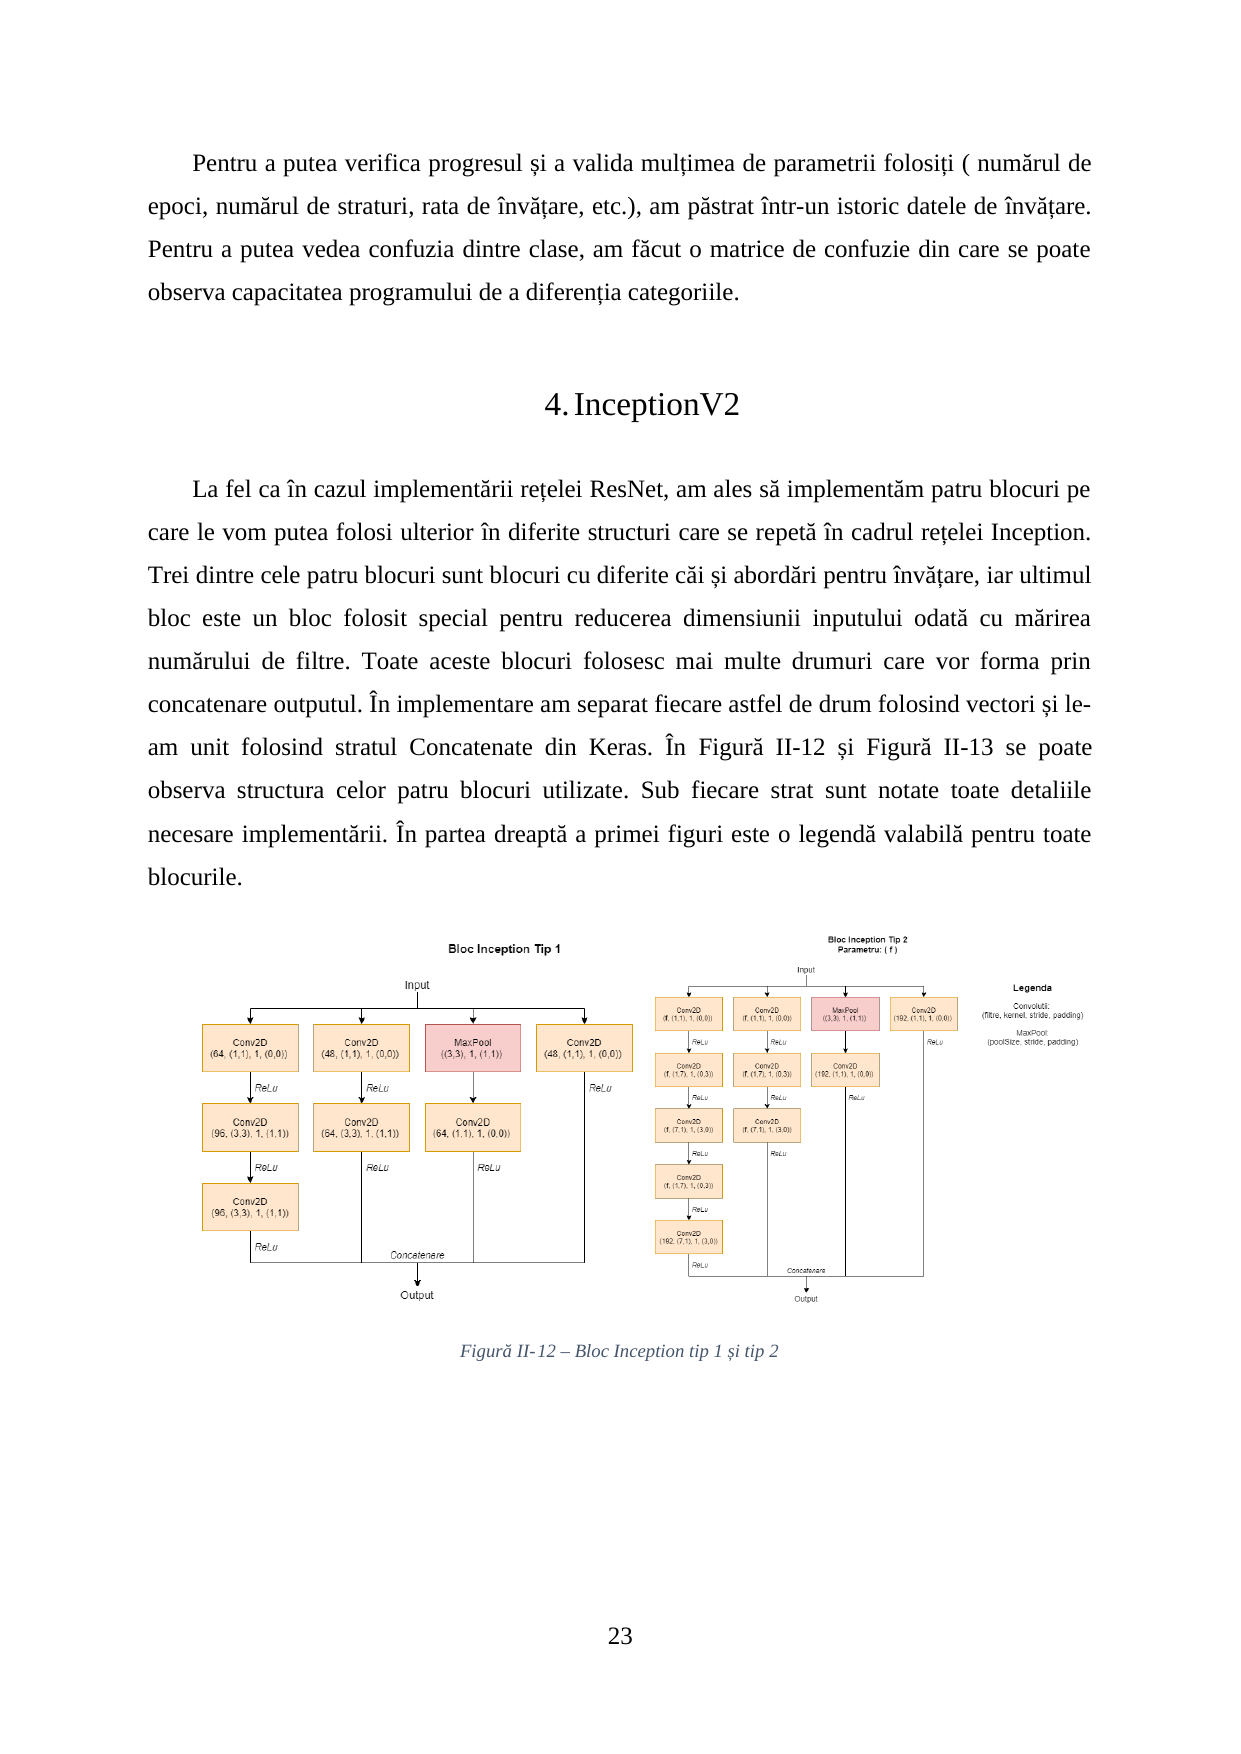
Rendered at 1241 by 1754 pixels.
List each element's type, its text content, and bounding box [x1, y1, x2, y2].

picture [198, 921, 1089, 1309]
subtitle InceptionV2 [148, 384, 1092, 423]
text Pentru a putea verifica progresul și a valida mulțimea de parametrii folosiți ( numărul de epoci, numărul de straturi, rata de învățare, etc.), am păstrat într-un istoric datele de învățare. Pentru a putea vedea confuzia dintre clase, am făcut o matrice de confuzie din care se poate observa capacitatea programului de a diferenția categoriile. [148, 148, 1092, 306]
